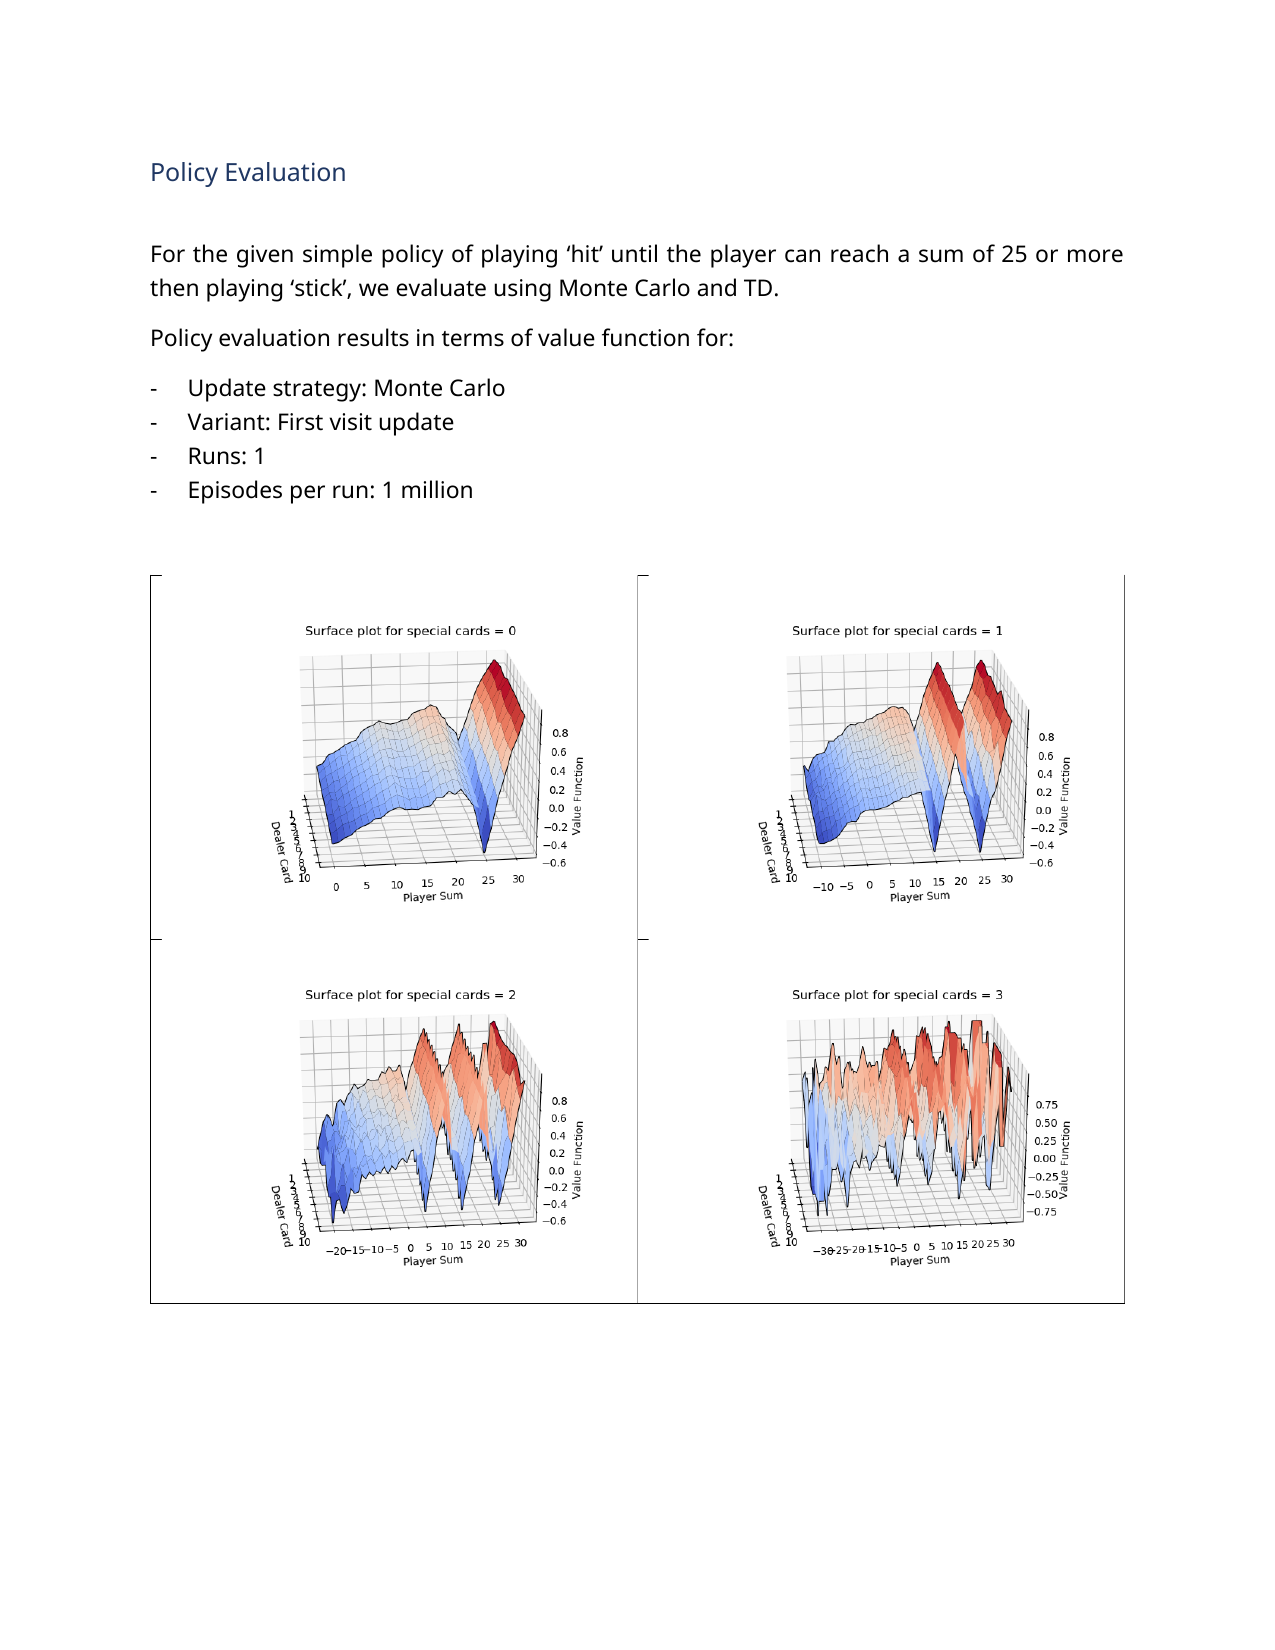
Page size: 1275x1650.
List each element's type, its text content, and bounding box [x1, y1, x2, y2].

table_cell [151, 940, 161, 1303]
picture [161, 575, 638, 1303]
text For the given simple policy of playing ‘hit’ until the player can reach a sum of 25 or more then playing ‘stick’, we evaluate using Monte Carlo and TD. [150, 238, 1125, 303]
text Policy evaluation results in terms of value function for: [150, 322, 1125, 353]
list Update strategy: Monte Carlo [150, 372, 1125, 404]
picture [648, 575, 1125, 1303]
table_header [151, 576, 161, 938]
list Runs: 1 [150, 440, 1125, 471]
list Variant: First visit update [150, 406, 1125, 437]
list Episodes per run: 1 million [150, 474, 1125, 505]
table_header [638, 576, 648, 938]
subtitle Policy Evaluation [150, 154, 1125, 188]
table_cell [638, 940, 648, 1303]
